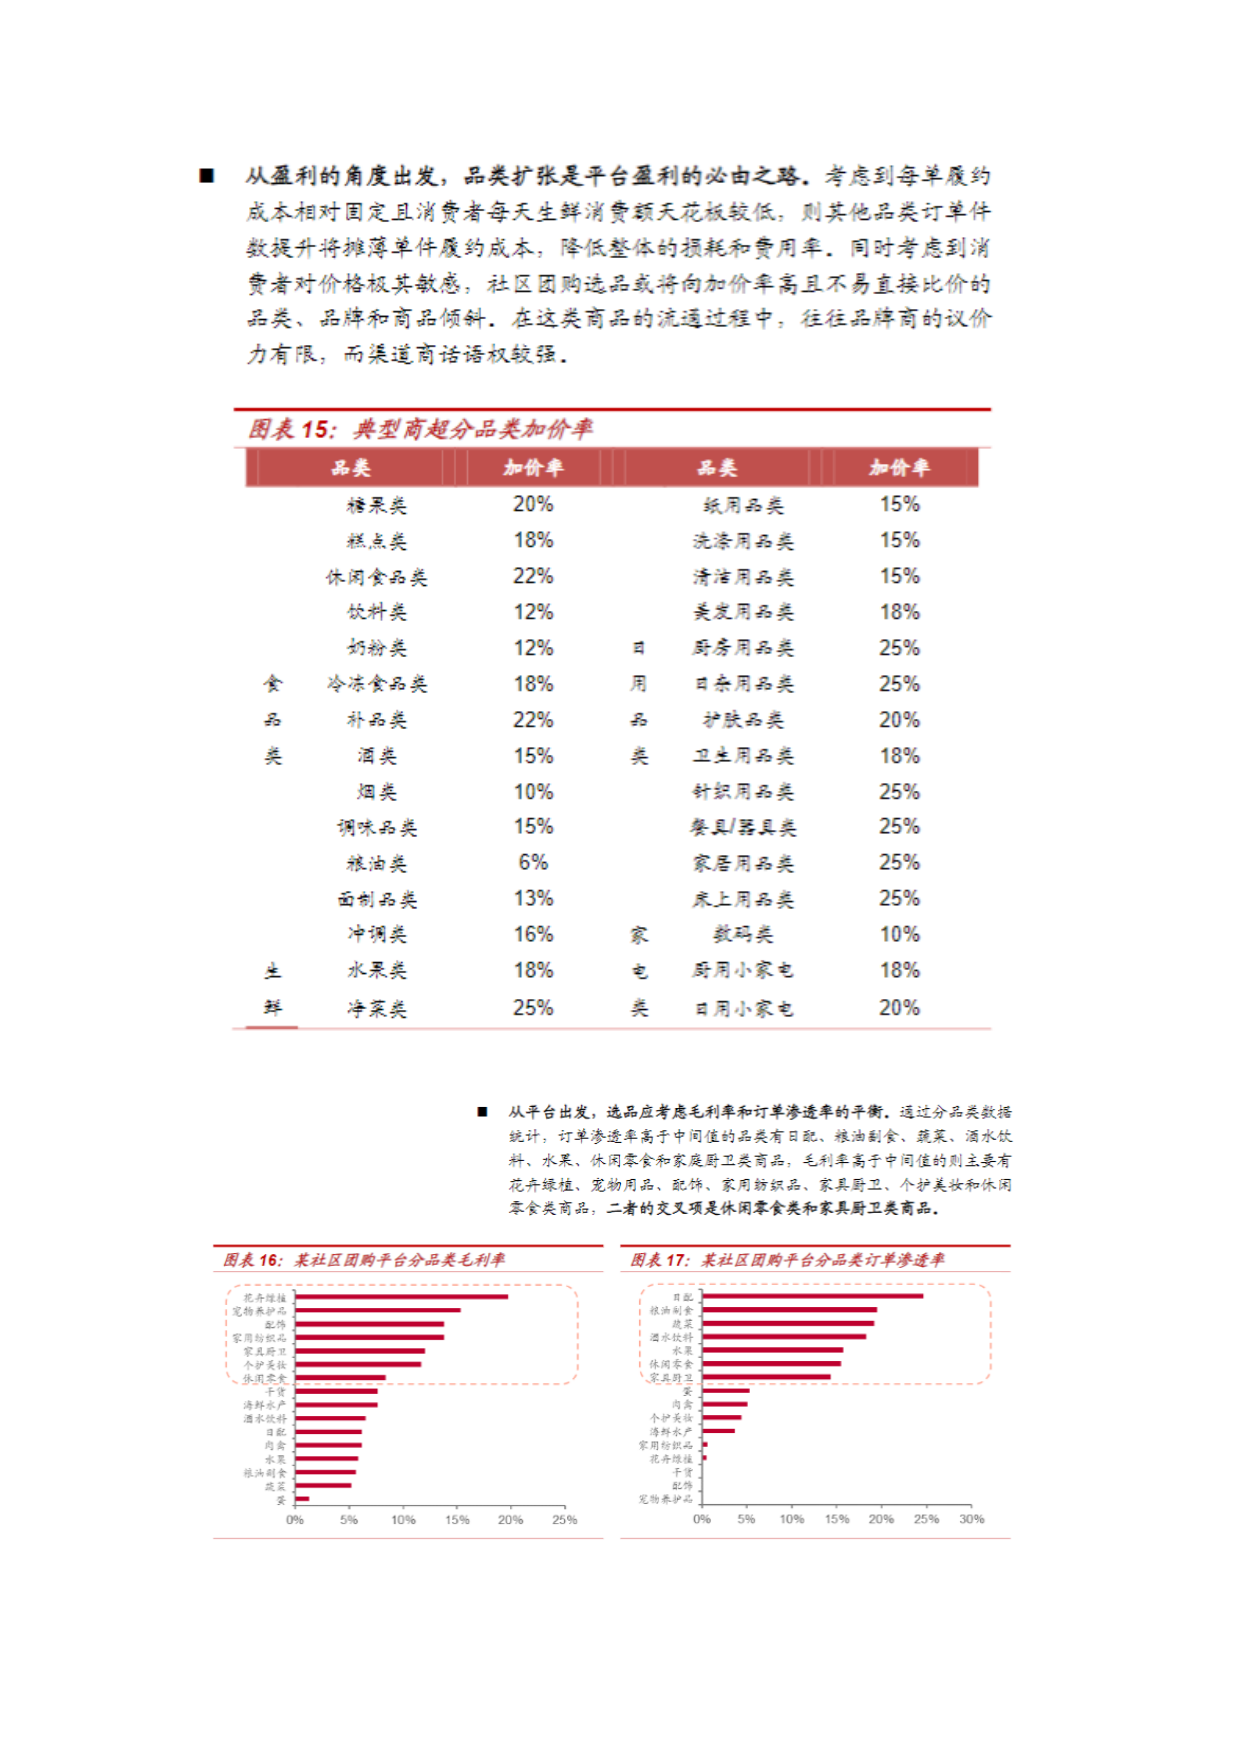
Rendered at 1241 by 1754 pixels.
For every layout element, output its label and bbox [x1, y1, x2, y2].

picture [187, 1072, 1053, 1540]
picture [187, 162, 1013, 1045]
